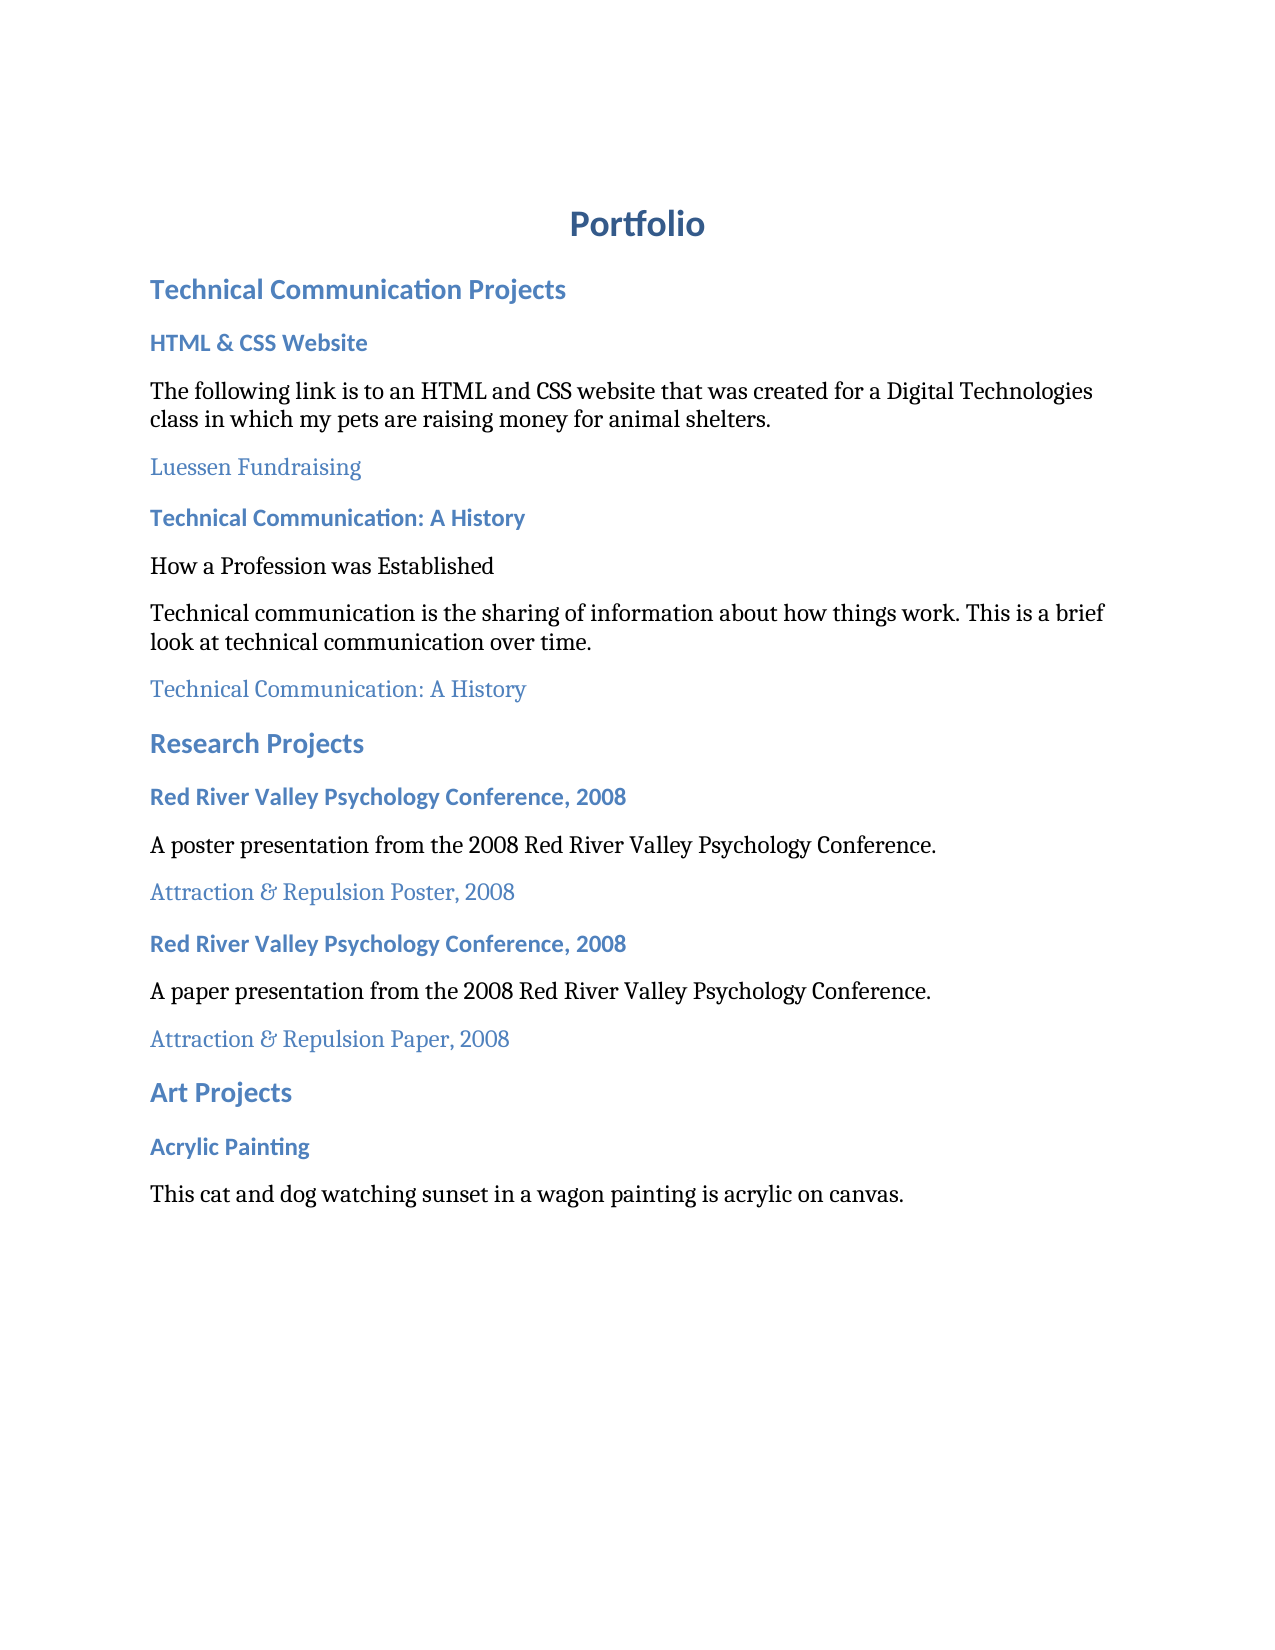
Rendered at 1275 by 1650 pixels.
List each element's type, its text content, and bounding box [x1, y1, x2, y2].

text How a Profession was Established [150, 552, 1125, 580]
subtitle Art Projects [150, 1074, 1125, 1110]
text Attraction & Repulsion Paper, 2008 [150, 1024, 1125, 1053]
text Attraction & Repulsion Poster, 2008 [150, 878, 1125, 907]
subtitle Research Projects [150, 725, 1125, 761]
text Technical Communication: A History [150, 675, 1125, 704]
subtitle Red River Valley Psychology Conference, 2008 [150, 928, 1125, 958]
title Portfolio [150, 200, 1125, 246]
subtitle Red River Valley Psychology Conference, 2008 [150, 781, 1125, 812]
subtitle Acrylic Painting [150, 1131, 1125, 1161]
text The following link is to an HTML and CSS website that was created for a Digital Technologies class in which my pets are raising money for animal shelters. [150, 377, 1125, 434]
text Technical communication is the sharing of information about how things work. This is a brief look at technical communication over time. [150, 599, 1125, 657]
text A poster presentation from the 2008 Red River Valley Psychology Conference. [150, 831, 1125, 859]
text A paper presentation from the 2008 Red River Valley Psychology Conference. [150, 977, 1125, 1006]
subtitle Technical Communication: A History [150, 502, 1125, 533]
subtitle HTML & CSS Website [150, 327, 1125, 358]
text This cat and dog watching sunset in a wagon painting is acrylic on canvas. [150, 1180, 1125, 1209]
text Luessen Fundraising [150, 453, 1125, 482]
subtitle Technical Communication Projects [150, 271, 1125, 306]
